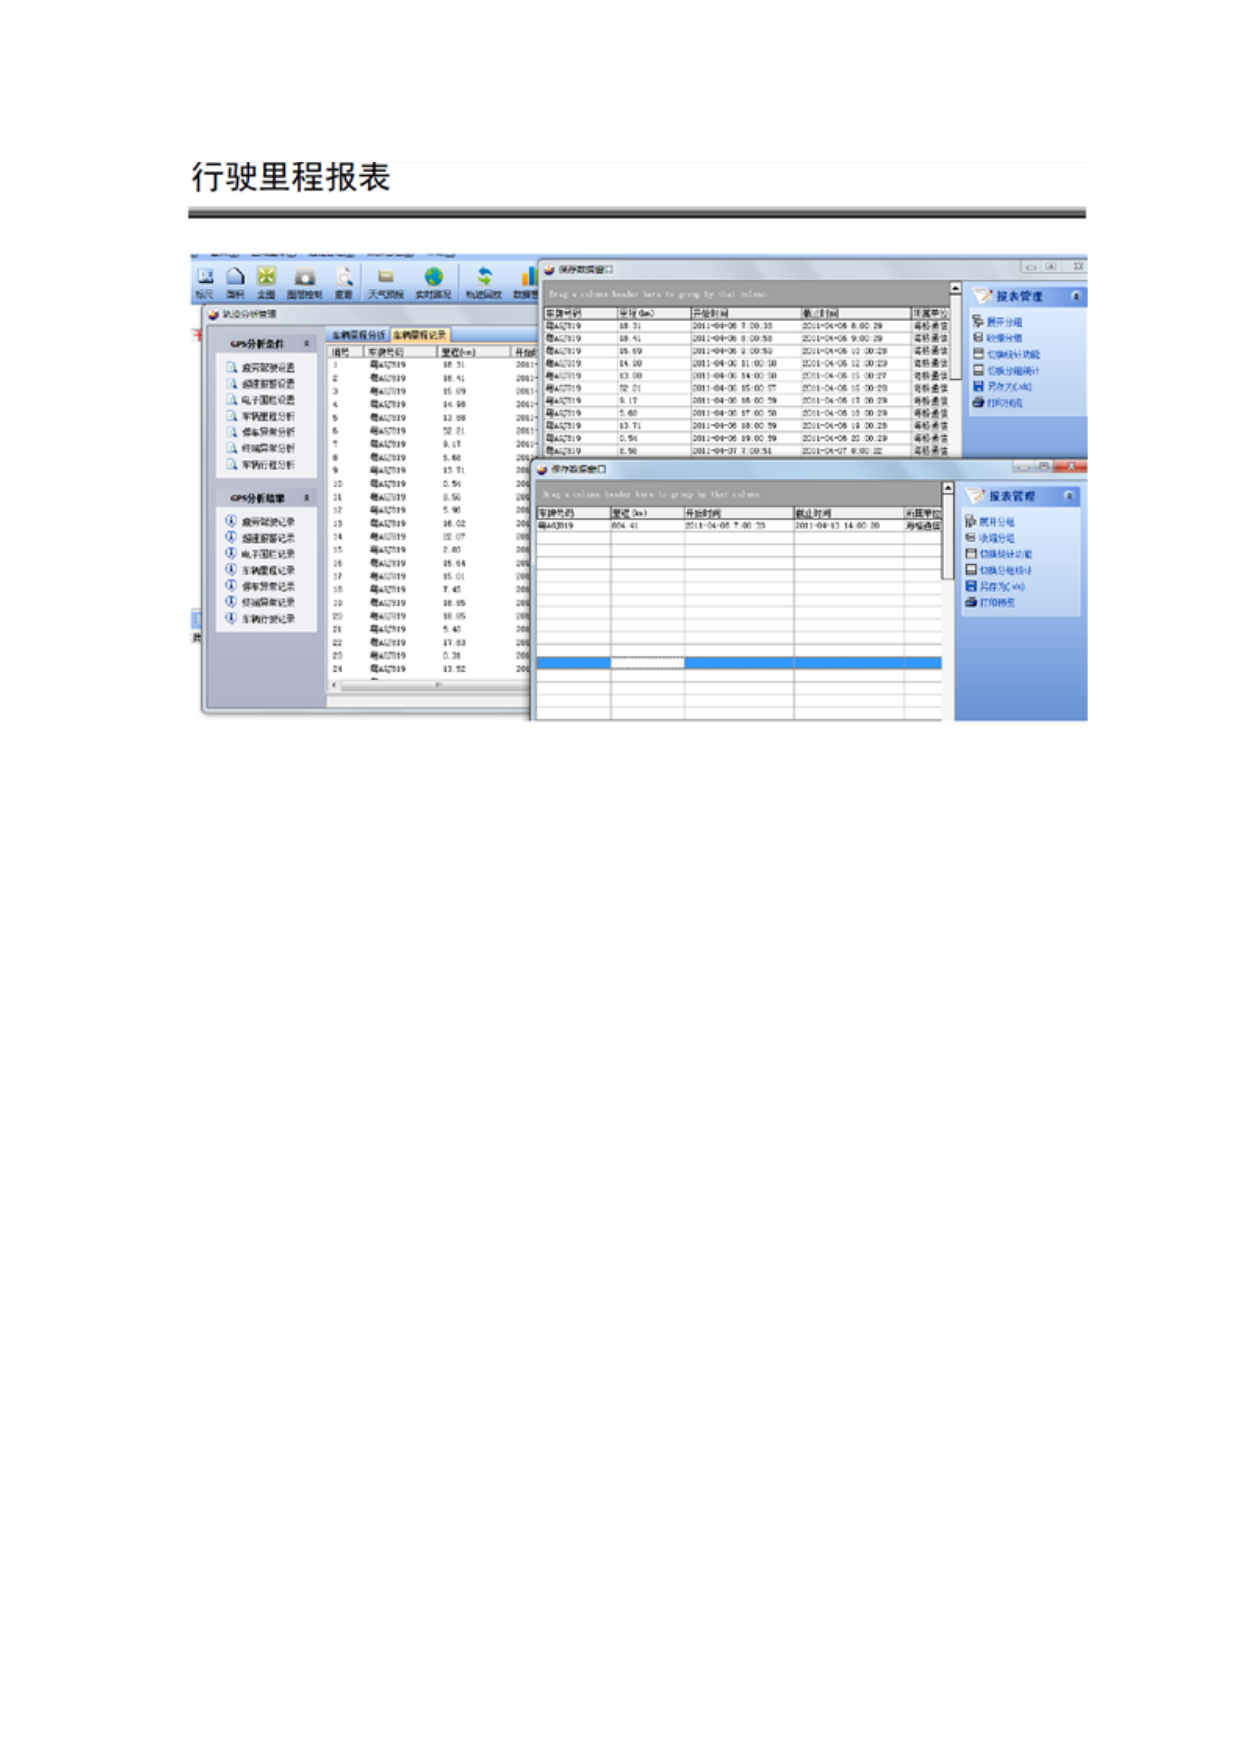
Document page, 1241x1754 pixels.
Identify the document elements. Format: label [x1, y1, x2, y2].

picture [187, 162, 1088, 724]
